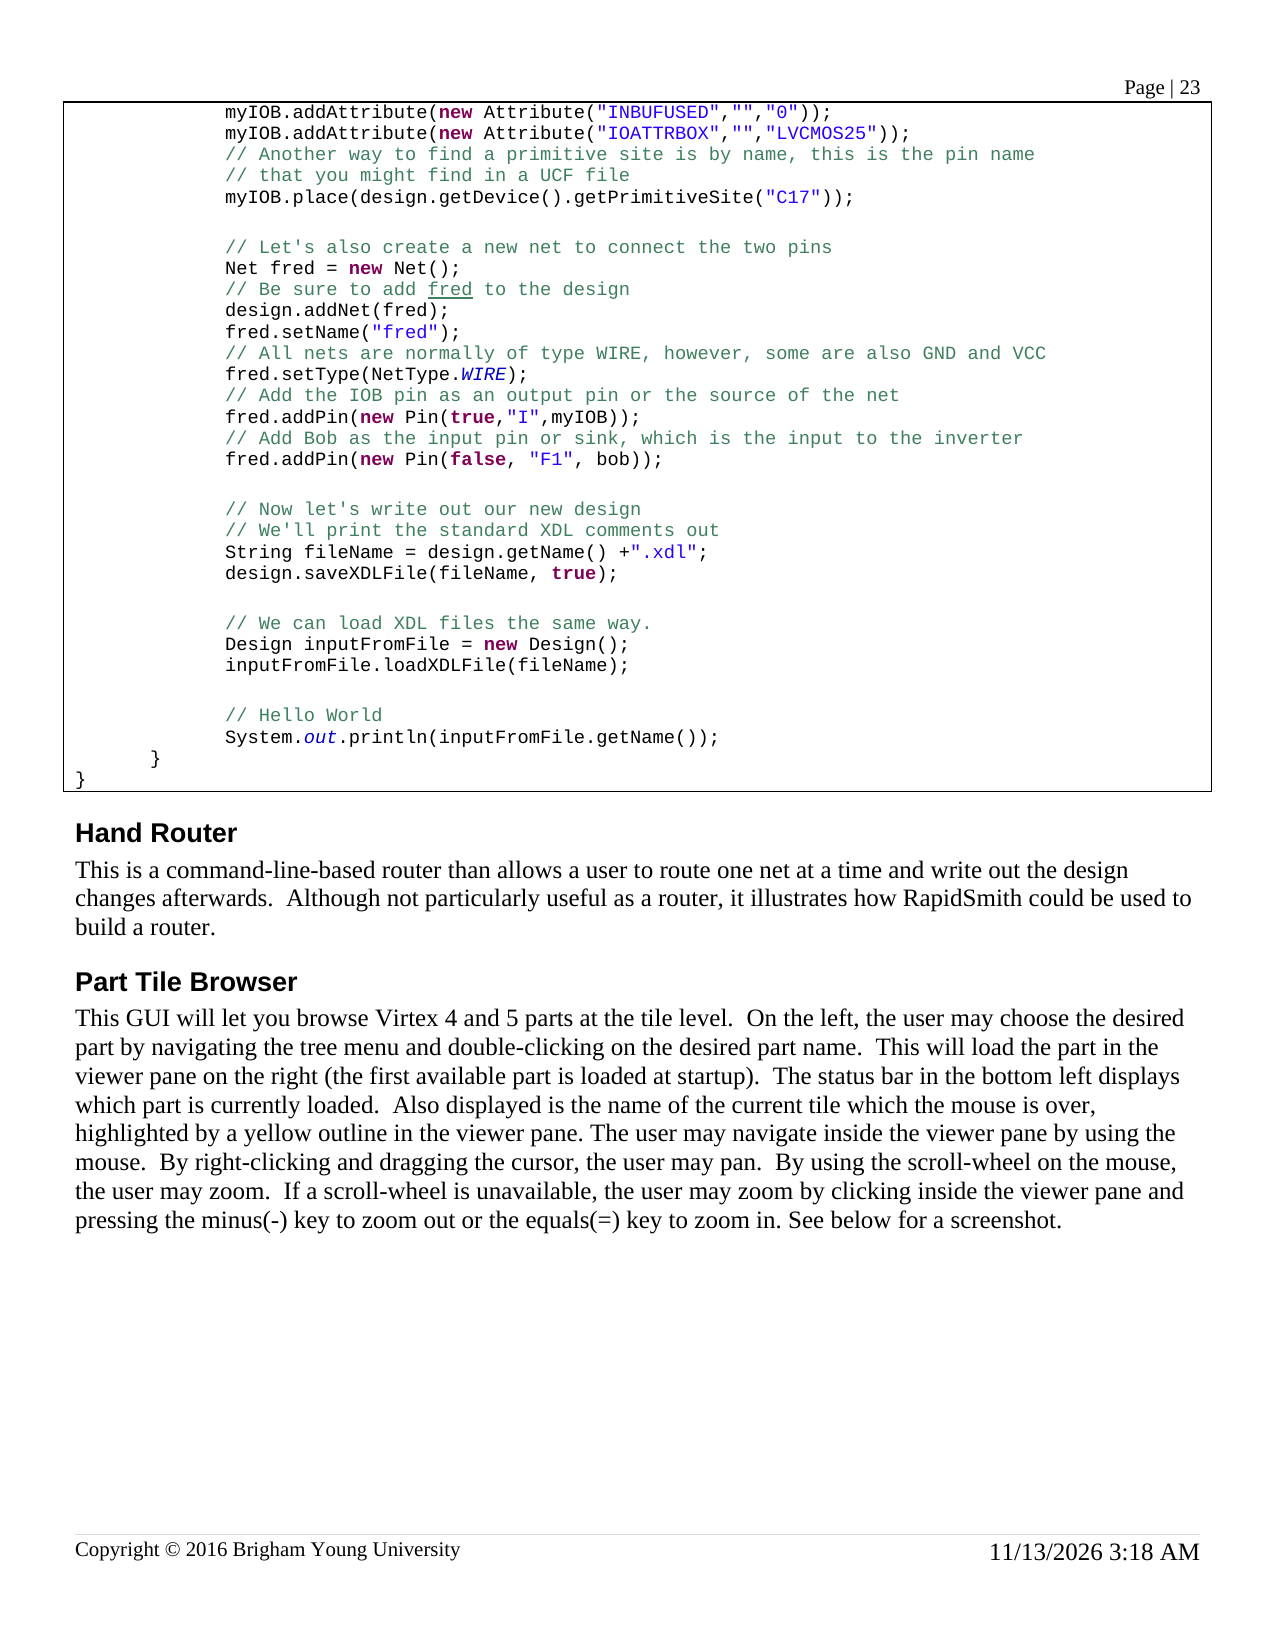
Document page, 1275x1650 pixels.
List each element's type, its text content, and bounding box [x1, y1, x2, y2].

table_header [64, 103, 1211, 791]
text This is a command-line-based router than allows a user to route one net at a time and write out the design changes afterwards. Although not particularly useful as a router, it illustrates how RapidSmith could be used to build a router. [75, 855, 1200, 941]
subtitle Hand Router [75, 817, 1200, 848]
subtitle Part Tile Browser [75, 966, 1200, 997]
text This GUI will let you browse Virtex 4 and 5 parts at the tile level. On the left, the user may choose the desired part by navigating the tree menu and double-clicking on the desired part name. This will load the part in the viewer pane on the right (the first available part is loaded at startup). The status bar in the bottom left displays which part is currently loaded. Also displayed is the name of the current tile which the mouse is over, highlighted by a yellow outline in the viewer pane. The user may navigate inside the viewer pane by using the mouse. By right-clicking and dragging the cursor, the user may pan. By using the scroll-wheel on the mouse, the user may zoom. If a scroll-wheel is unavailable, the user may zoom by clicking inside the viewer pane and pressing the minus(-) key to zoom out or the equals(=) key to zoom in. See below for a screenshot. [75, 1003, 1200, 1233]
